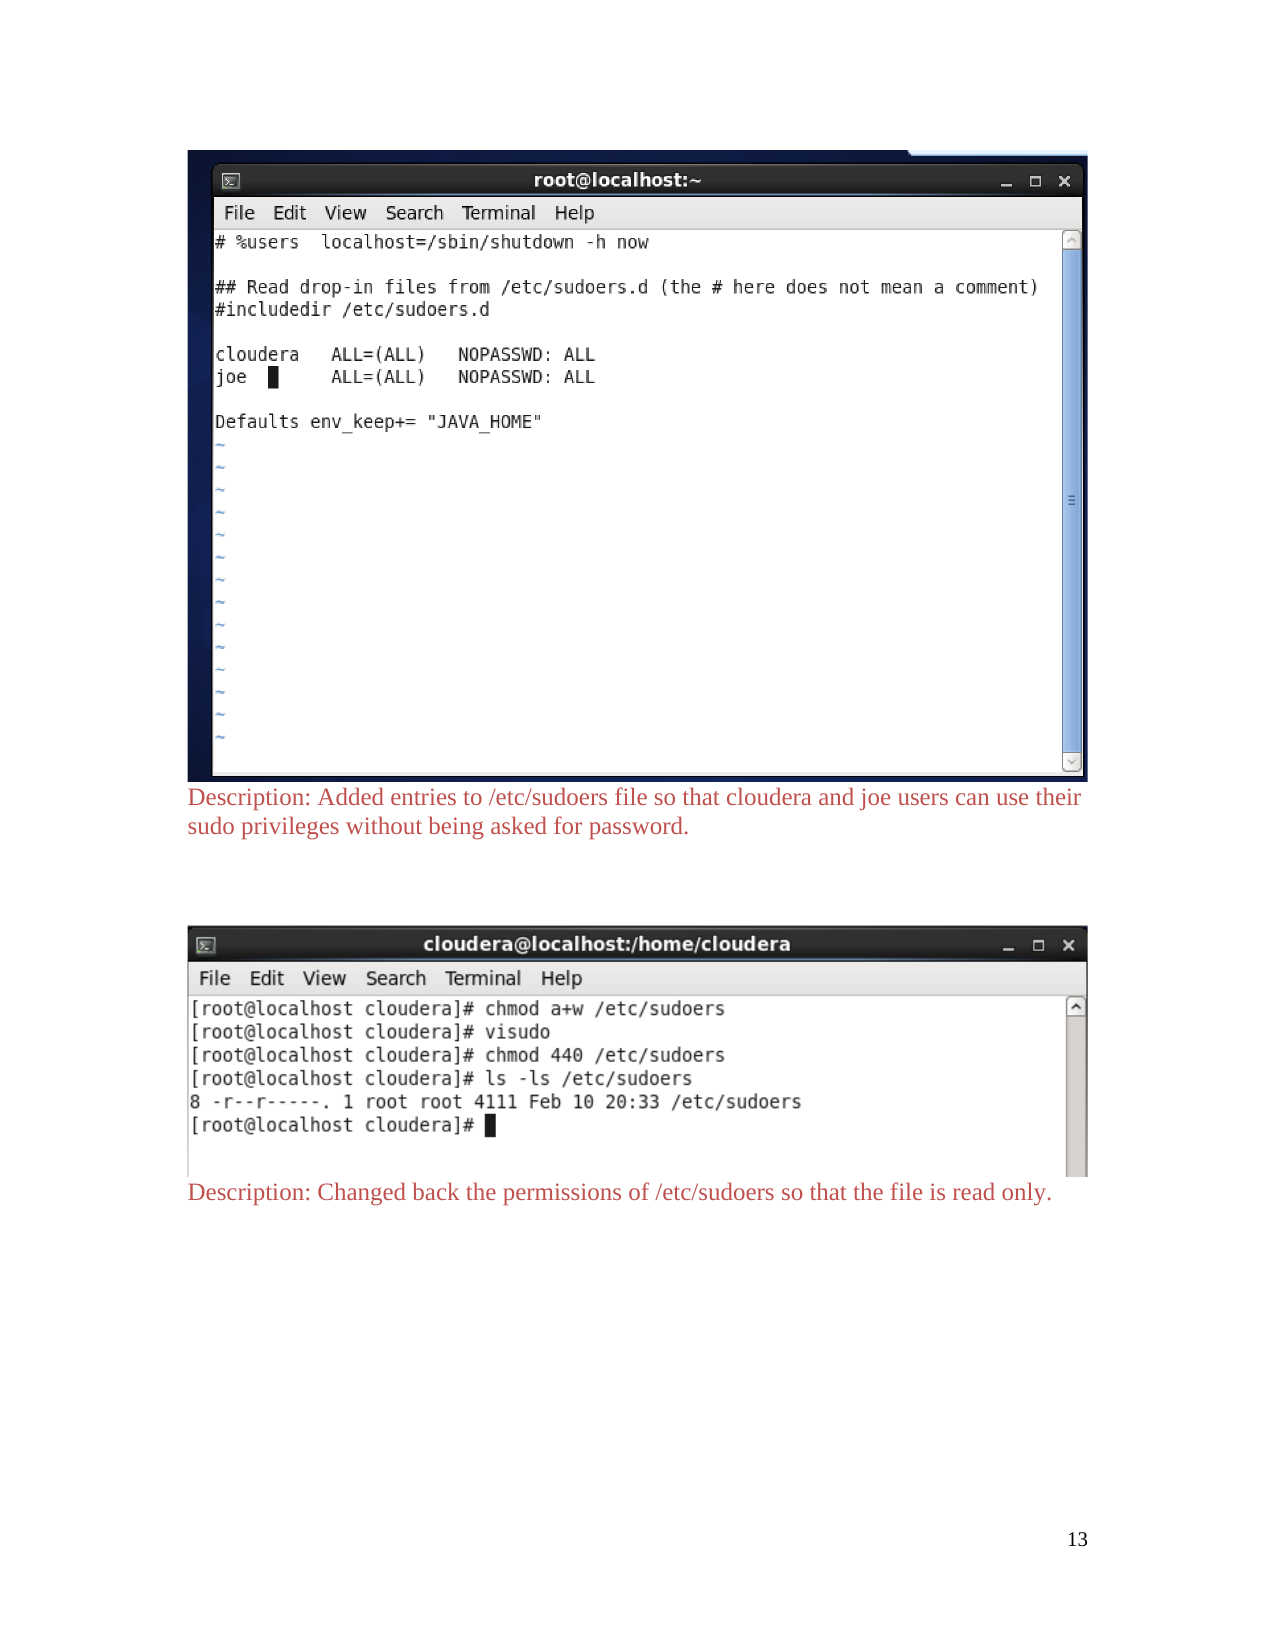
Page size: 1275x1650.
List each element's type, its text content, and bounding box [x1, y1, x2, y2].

picture [187, 150, 1088, 782]
list Description: Changed back the permissions of /etc/sudoers so that the file is read only. [187, 1177, 1087, 1206]
picture [187, 925, 1088, 1177]
list Description: Added entries to /etc/sudoers file so that cloudera and joe users can use their sudo privileges without being asked for password. [187, 782, 1087, 839]
